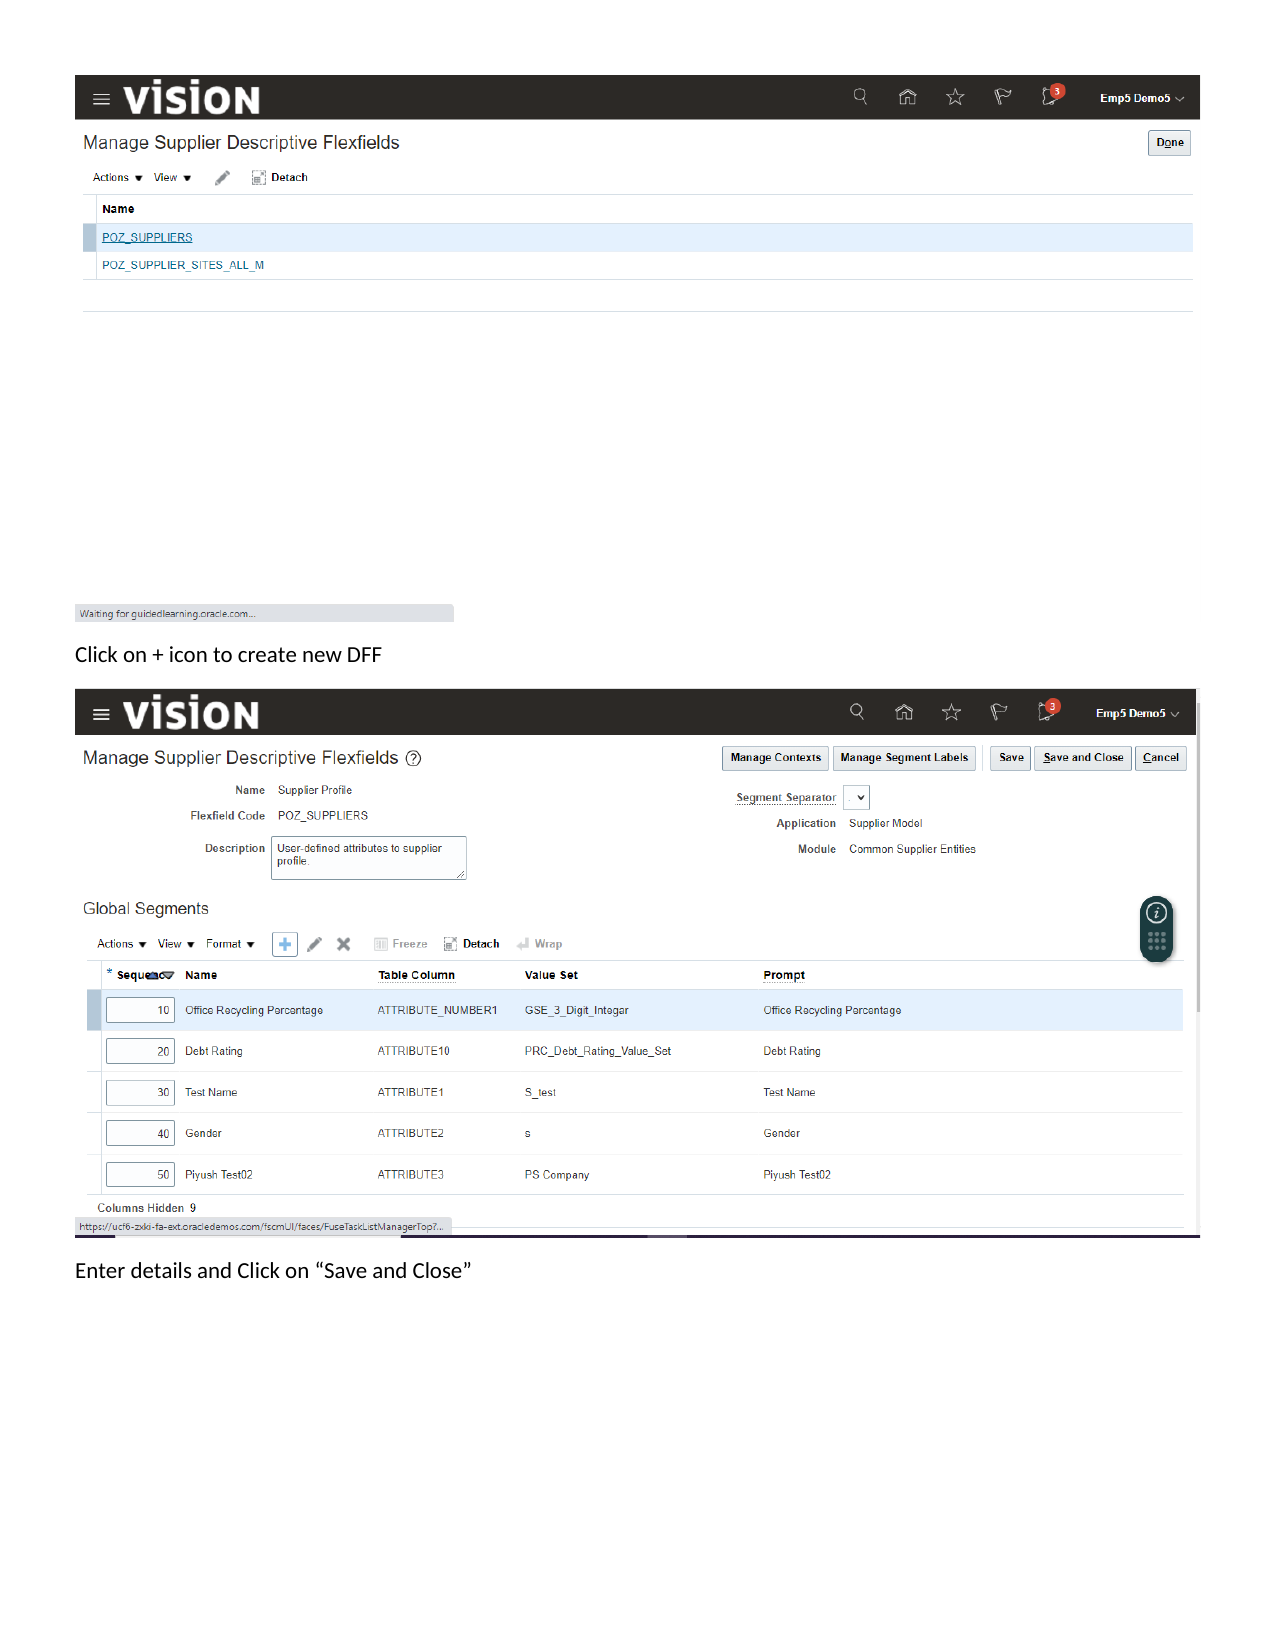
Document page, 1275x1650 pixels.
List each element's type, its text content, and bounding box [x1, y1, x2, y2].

text Click on + icon to create new DFF [75, 641, 1200, 668]
picture [75, 687, 1200, 1238]
picture [75, 75, 1200, 622]
text Enter details and Click on “Save and Close” [75, 1256, 1200, 1284]
